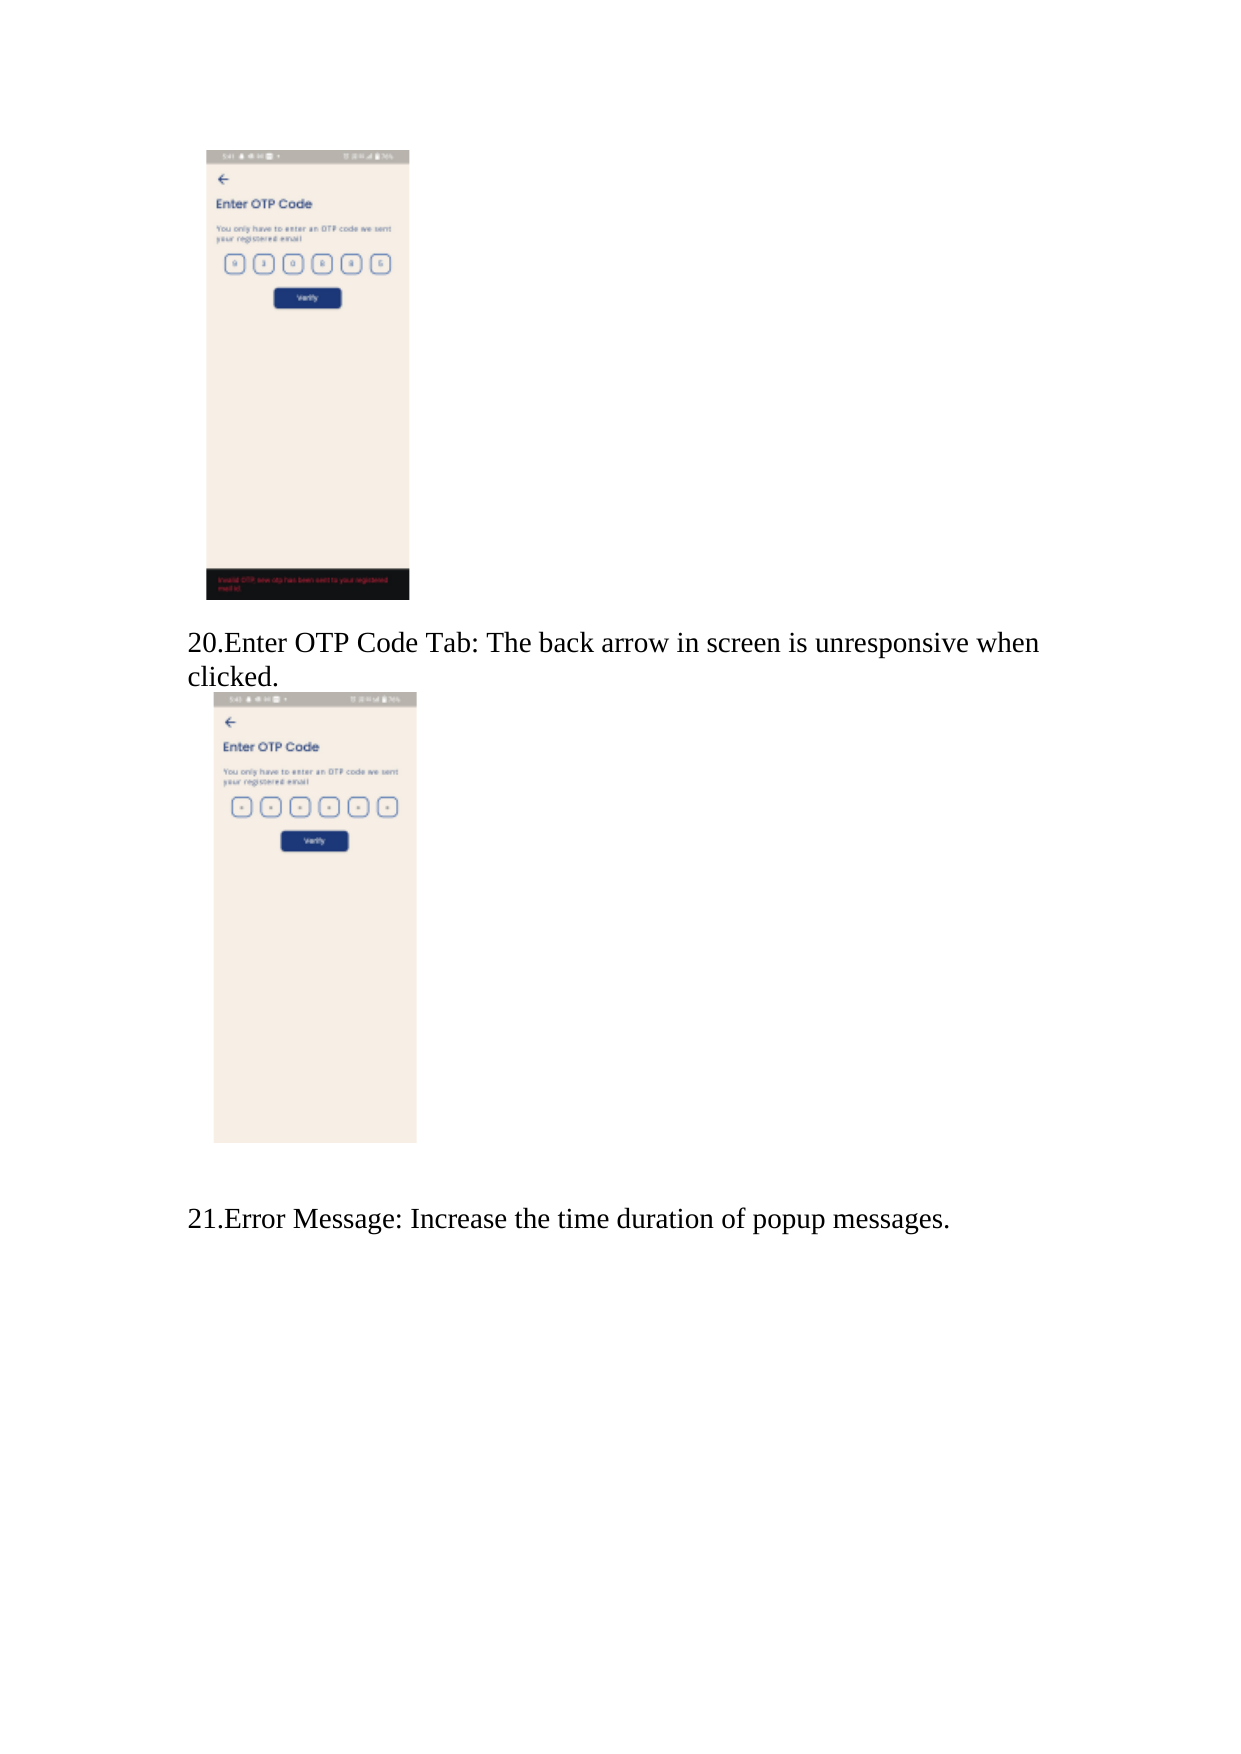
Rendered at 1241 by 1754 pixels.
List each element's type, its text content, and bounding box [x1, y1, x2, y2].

text 20.Enter OTP Code Tab: The back arrow in screen is unresponsive when clicked. [187, 625, 1053, 692]
text 21.Error Message: Increase the time duration of popup messages. [187, 1201, 1053, 1235]
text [187, 150, 1053, 625]
